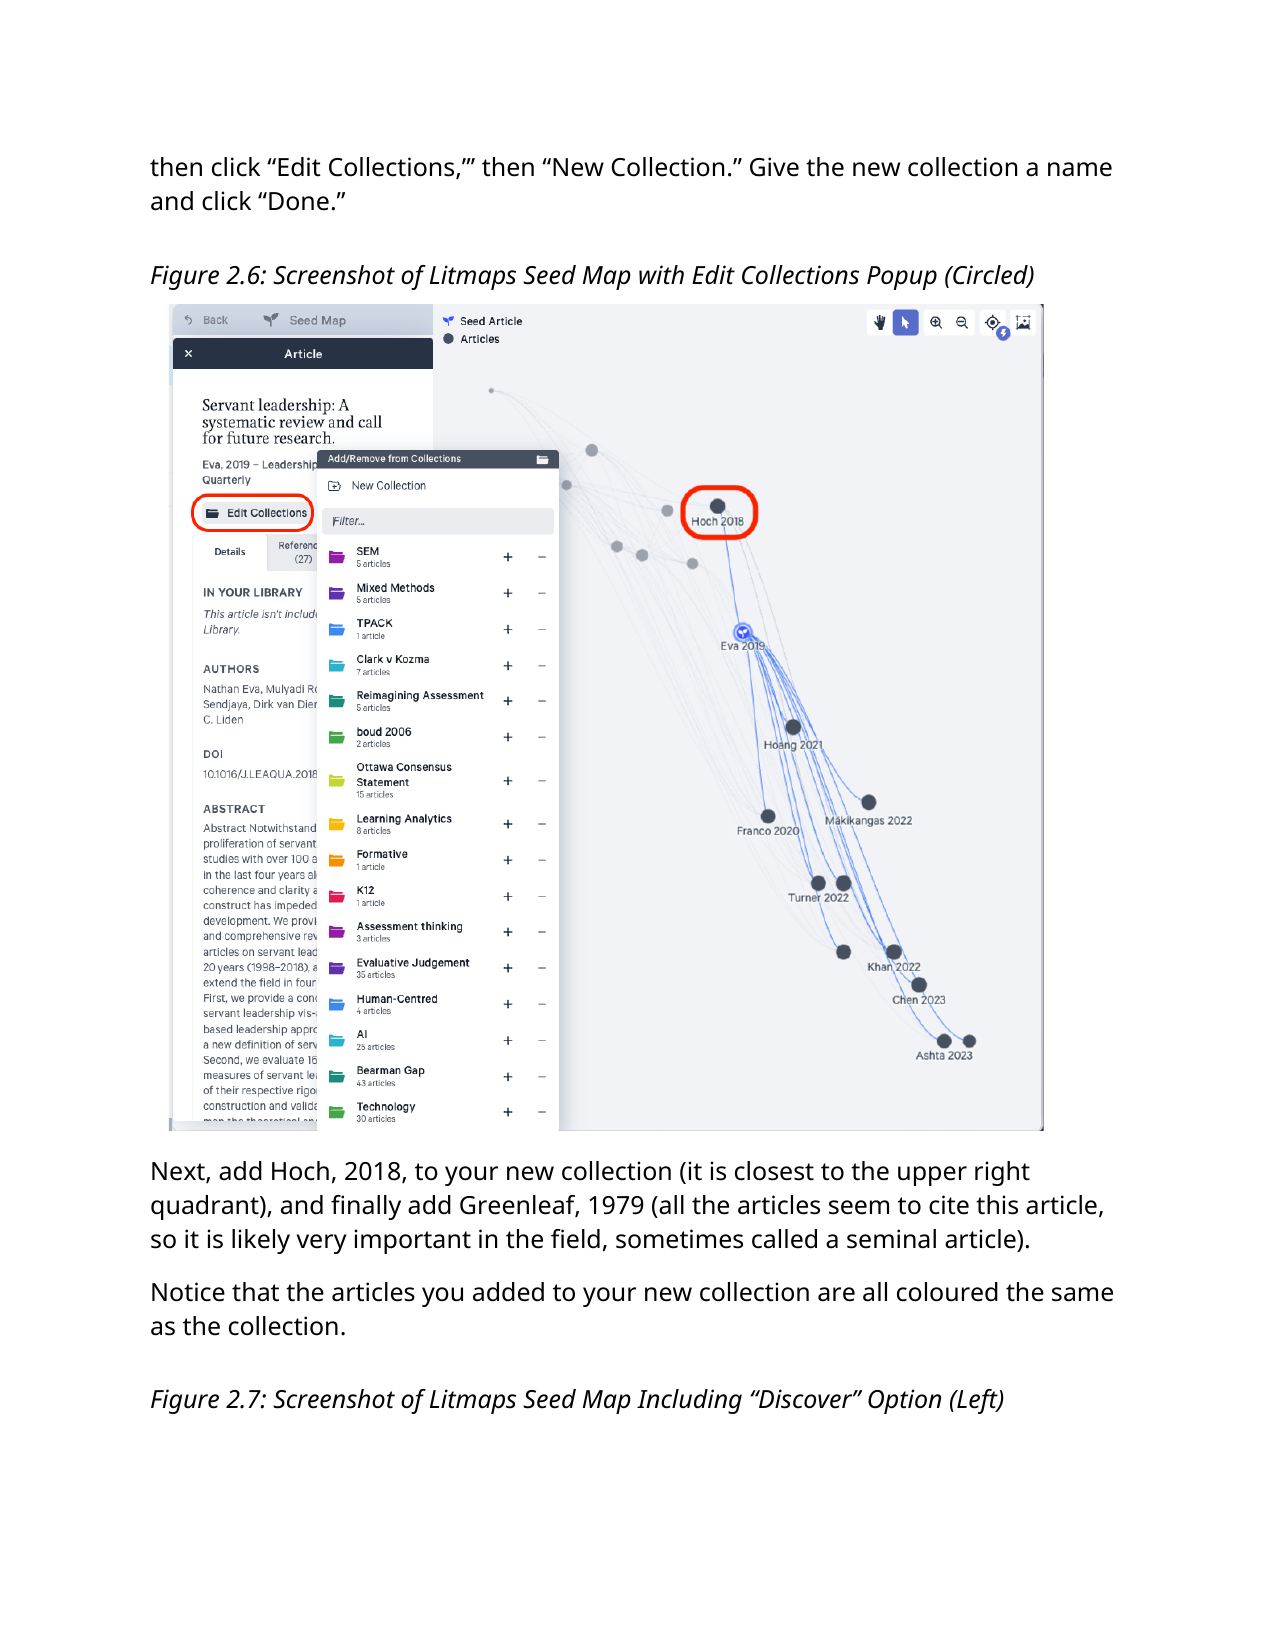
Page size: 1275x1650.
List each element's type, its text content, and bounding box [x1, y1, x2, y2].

text Next, add Hoch, 2018, to your new collection (it is closest to the upper right quadrant), and finally add Greenleaf, 1979 (all the articles seem to cite this article, so it is likely very important in the field, sometimes called a seminal article). [150, 1153, 1125, 1256]
text Notice that the articles you added to your new collection are all coloured the same as the collection. [150, 1274, 1125, 1343]
picture [168, 304, 1044, 1131]
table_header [139, 1361, 1114, 1429]
table_header Figure 2.6: Screenshot of Litmaps Seed Map with Edit Collections Popup (Circled) [139, 237, 1114, 1135]
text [150, 150, 1125, 218]
